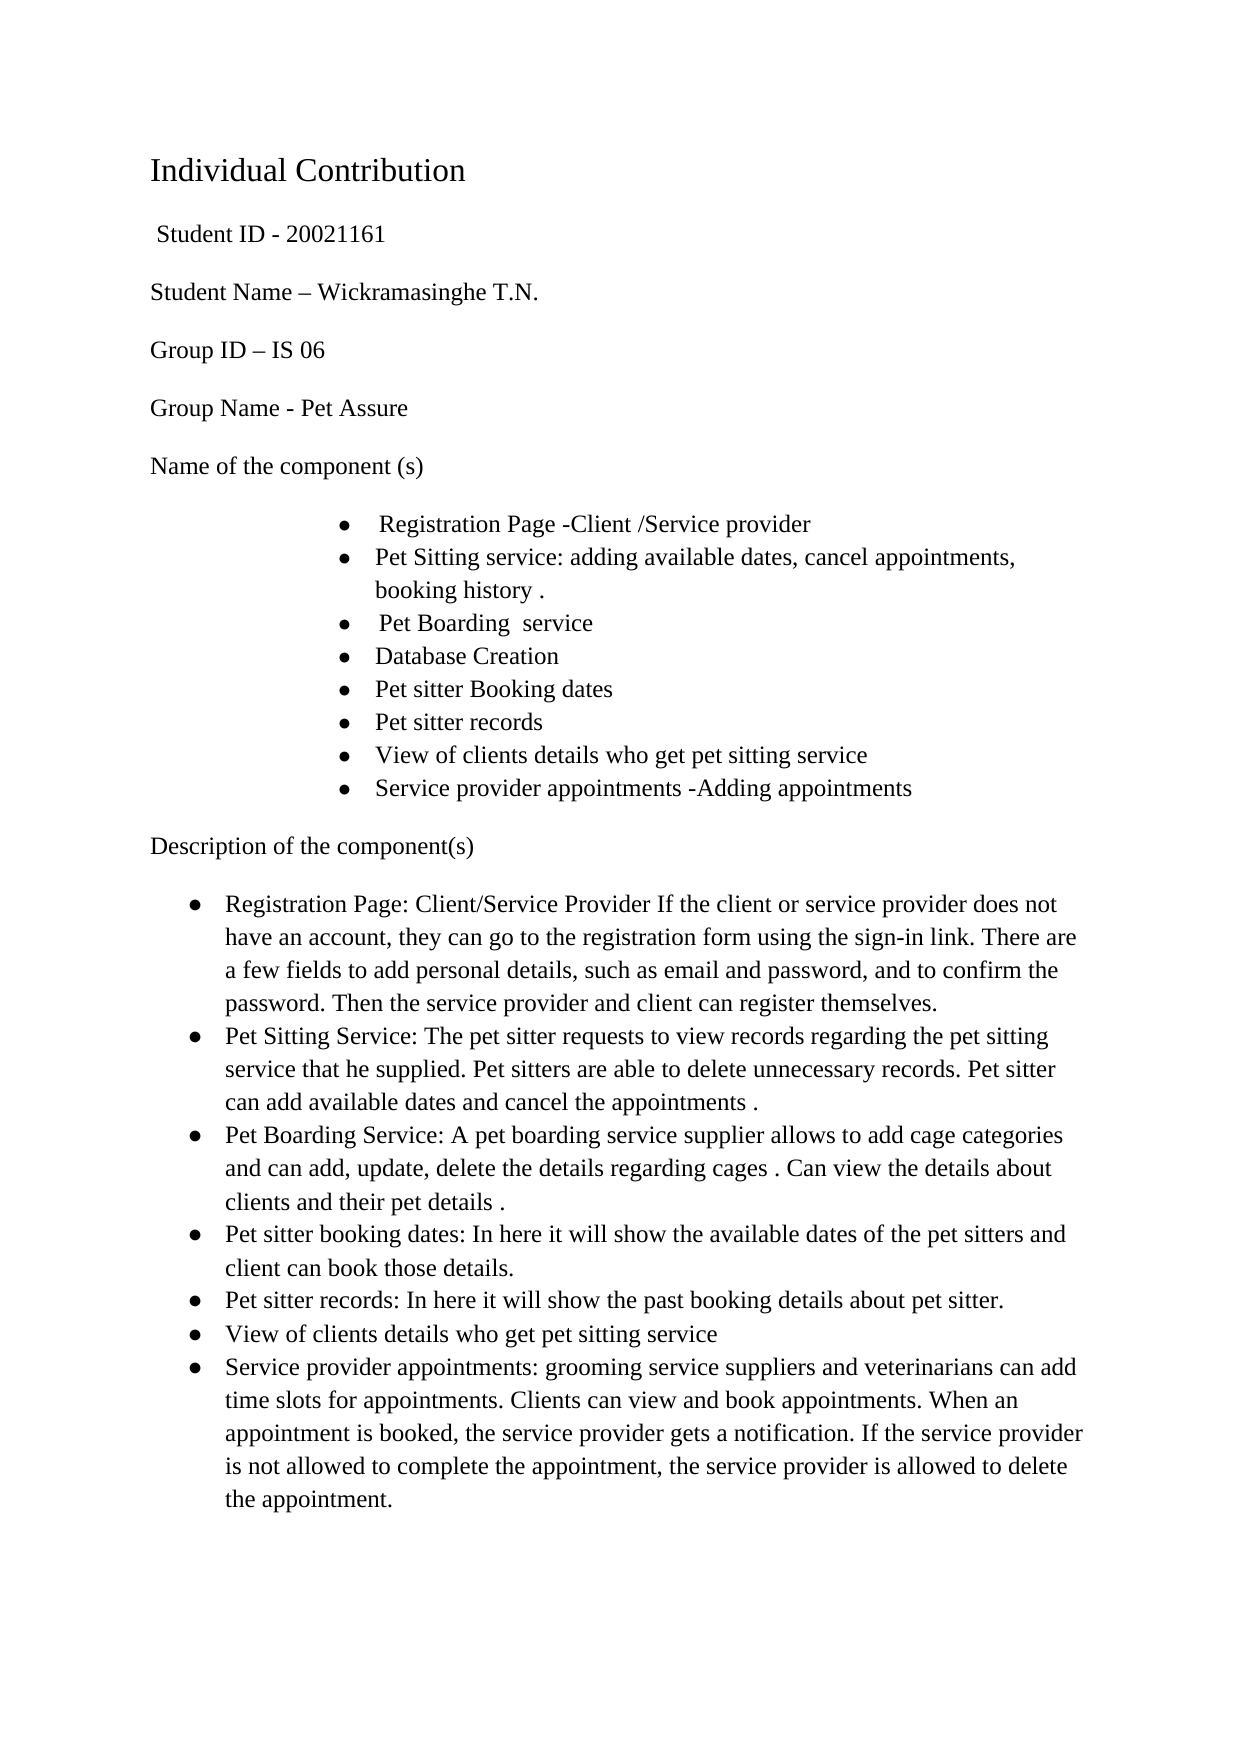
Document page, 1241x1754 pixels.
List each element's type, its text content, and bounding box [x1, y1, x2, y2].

list View of clients details who get pet sitting service [337, 740, 1090, 769]
text Description of the component(s) [150, 831, 1090, 860]
subtitle Individual Contribution [150, 150, 1090, 188]
list Pet Boarding service [337, 608, 1090, 637]
list Pet Sitting Service: The pet sitter requests to view records regarding the pet sitting service that he supplied. Pet sitters are able to delete unnecessary records. Pet sitter can add available dates and cancel the appointments . [187, 1021, 1090, 1116]
list Registration Page: Client/Service Provider If the client or service provider does not have an account, they can go to the registration form using the sign-in link. There are a few fields to add personal details, such as email and password, and to confirm the password. Then the service provider and client can register themselves. [187, 889, 1090, 1017]
list Pet sitter booking dates: In here it will show the available dates of the pet sitters and client can book those details. [187, 1219, 1090, 1281]
text Group ID – IS 06 [150, 335, 1090, 364]
list Service provider appointments -Adding appointments [337, 773, 1090, 802]
text Student Name – Wickramasinghe T.N. [150, 277, 1090, 306]
list Service provider appointments: grooming service suppliers and veterinarians can add time slots for appointments. Clients can view and book appointments. When an appointment is booked, the service provider gets a notification. If the service provider is not allowed to complete the appointment, the service provider is allowed to delete the appointment. [187, 1352, 1090, 1512]
list Pet sitter records: In here it will show the past booking details about pet sitter. [187, 1286, 1090, 1314]
list Pet Boarding Service: A pet boarding service supplier allows to add cage categories and can add, update, delete the details regarding cages . Can view the details about clients and their pet details . [187, 1121, 1090, 1215]
list Pet Sitting service: adding available dates, cancel appointments, booking history . [337, 542, 1090, 604]
list Pet sitter records [337, 707, 1090, 736]
list Pet sitter Booking dates [337, 674, 1090, 703]
list Registration Page -Client /Service provider [337, 509, 1090, 538]
list View of clients details who get pet sitting service [187, 1319, 1090, 1347]
text Group Name - Pet Assure [150, 393, 1090, 422]
list Database Creation [337, 641, 1090, 670]
text Name of the component (s) [150, 451, 1090, 480]
text Student ID - 20021161 [150, 219, 1090, 248]
